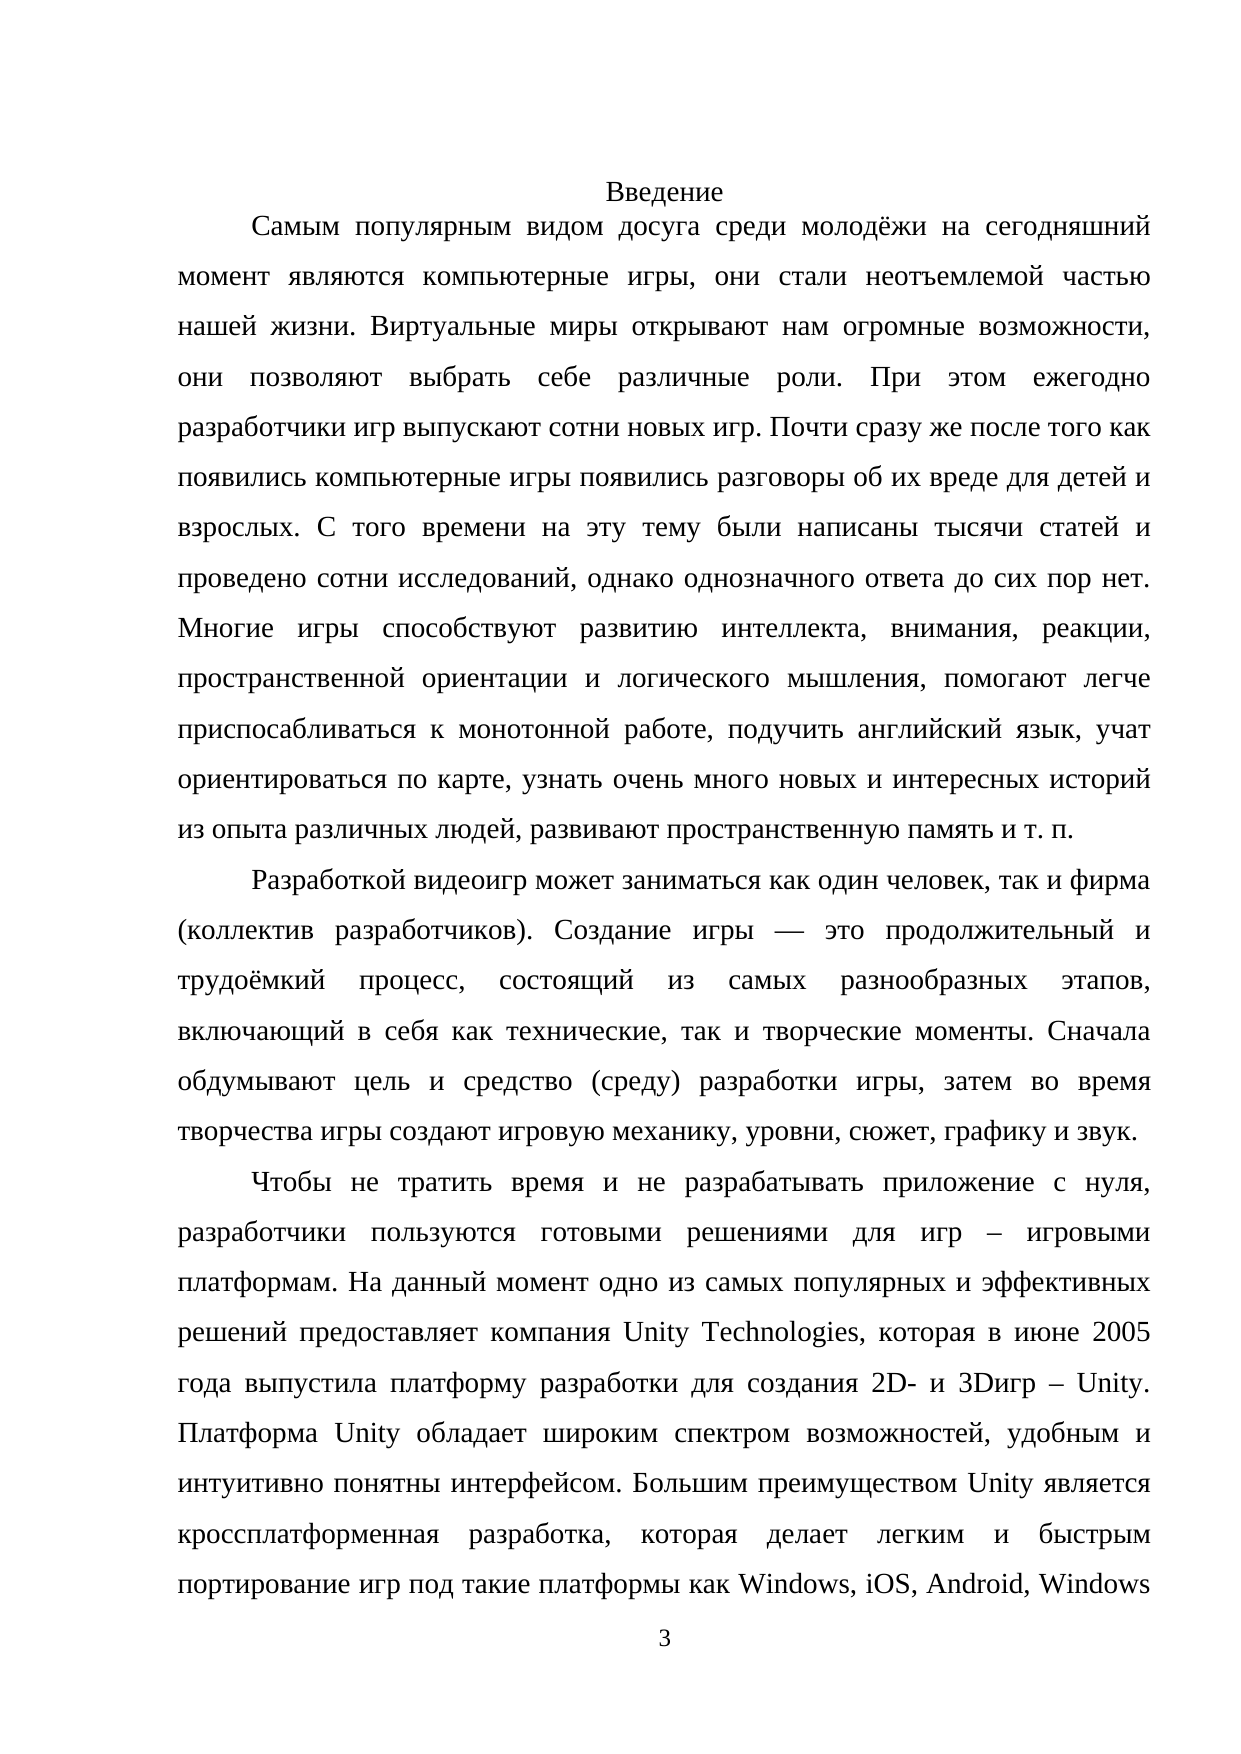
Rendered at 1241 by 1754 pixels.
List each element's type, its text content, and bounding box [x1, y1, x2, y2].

text Самым популярным видом досуга среди молодёжи на сегодняшний момент являются компьютерные игры, они стали неотъемлемой частью нашей жизни. Виртуальные миры открывают нам огромные возможности, они позволяют выбрать себе различные роли. При этом ежегодно разработчики игр выпускают сотни новых игр. Почти сразу же после того как появились компьютерные игры появились разговоры об их вреде для детей и взрослых. С того времени на эту тему были написаны тысячи статей и проведено сотни исследований, однако однозначного ответа до сих пор нет. Многие игры способствуют развитию интеллекта, внимания, реакции, пространственной ориентации и логического мышления, помогают легче приспосабливаться к монотонной работе, подучить английский язык, учат ориентироваться по карте, узнать очень много новых и интересных историй из опыта различных людей, развивают пространственную память и т. п. [177, 208, 1152, 845]
text Разработкой видеоигр может заниматься как один человек, так и фирма (коллектив разработчиков). Создание игры — это продолжительный и трудоёмкий процесс, состоящий из самых разнообразных этапов, включающий в себя как технические, так и творческие моменты. Сначала обдумывают цель и средство (среду) разработки игры, затем во время творчества игры создают игровую механику, уровни, сюжет, графику и звук. [177, 862, 1152, 1147]
subtitle Введение [177, 174, 1152, 208]
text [177, 1164, 1152, 1600]
